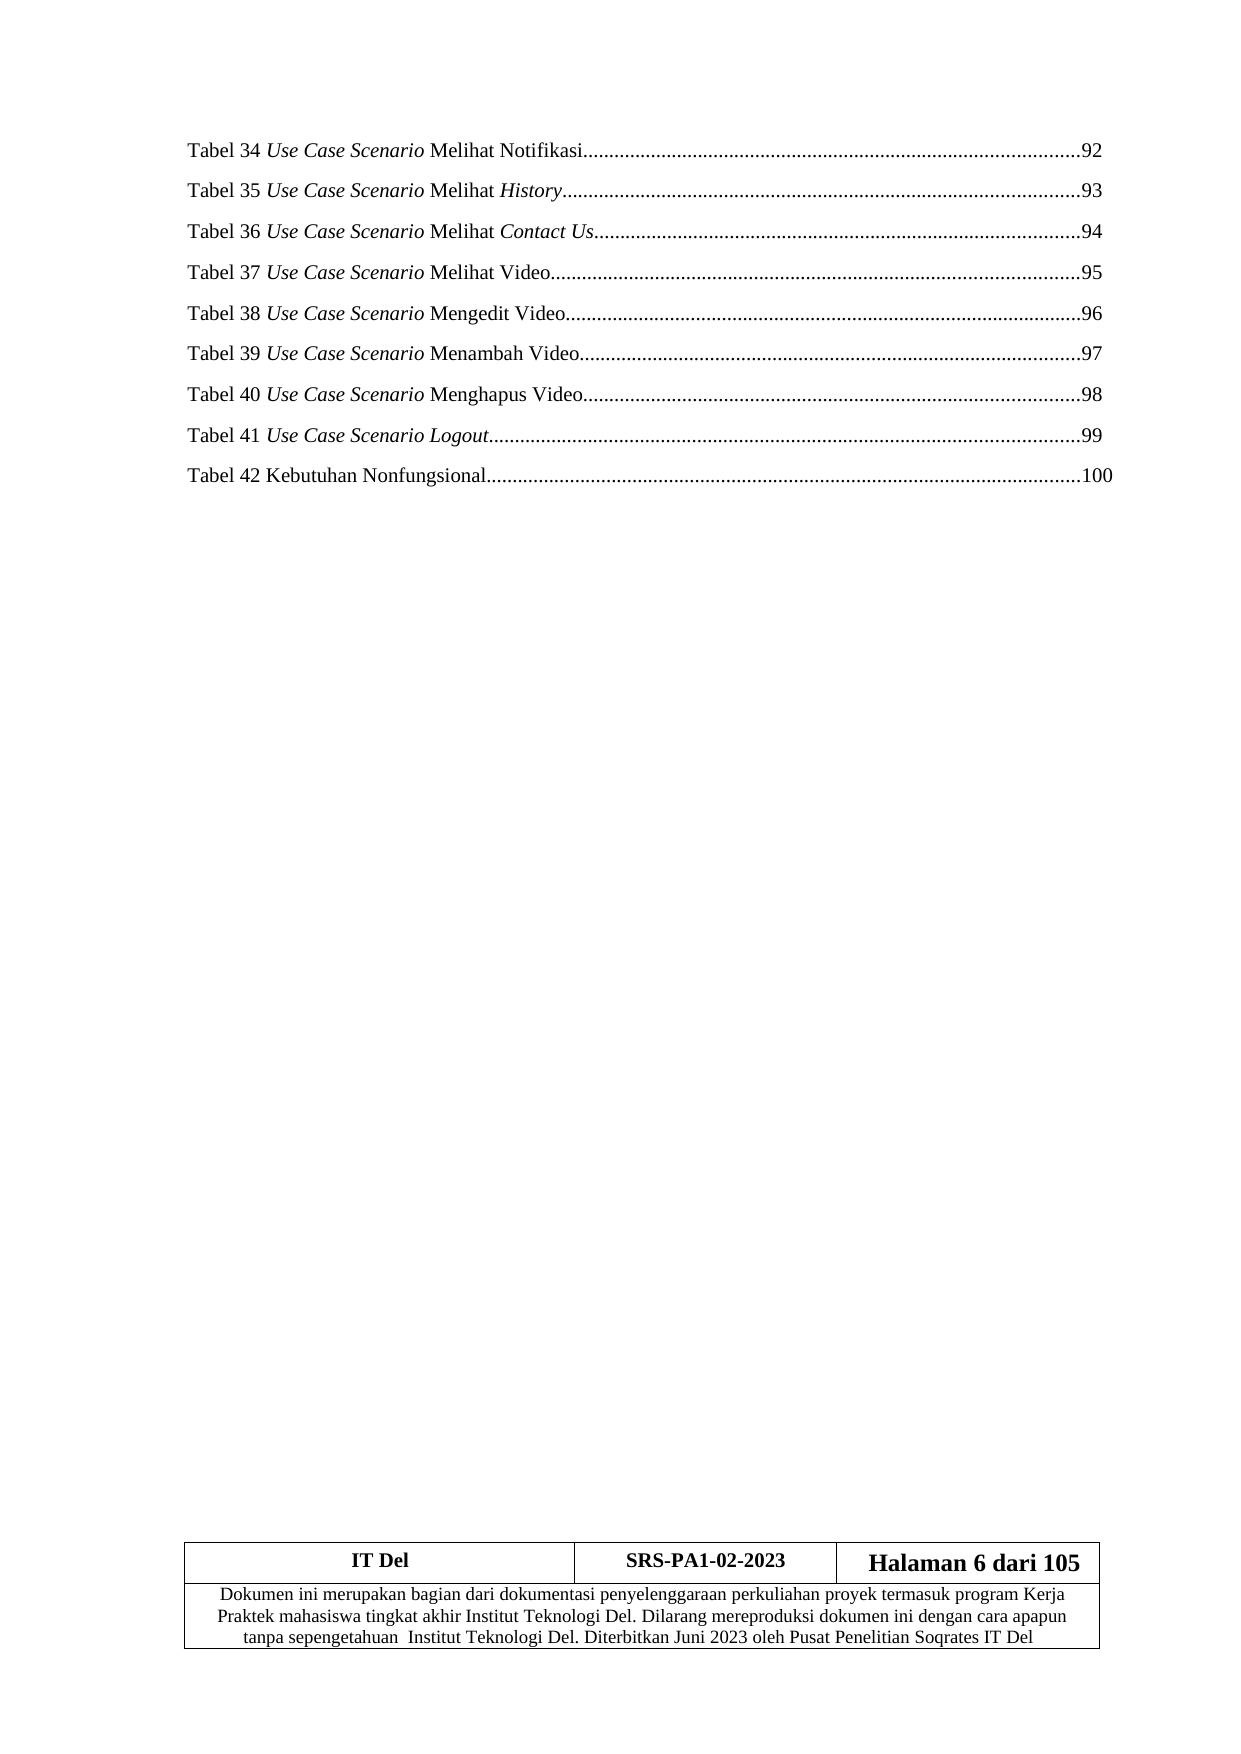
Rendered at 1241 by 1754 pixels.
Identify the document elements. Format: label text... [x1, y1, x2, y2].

text Tabel 39 Use Case Scenario Menambah Video 97 [187, 341, 1161, 365]
text Tabel 37 Use Case Scenario Melihat Video 95 [187, 260, 1161, 284]
text Tabel 35 Use Case Scenario Melihat History 93 [187, 178, 1161, 202]
text Tabel 38 Use Case Scenario Mengedit Video 96 [187, 300, 1161, 324]
text Tabel 42 Kebutuhan Nonfungsional 100 [187, 463, 1161, 487]
text Tabel 36 Use Case Scenario Melihat Contact Us 94 [187, 219, 1161, 243]
text Tabel 40 Use Case Scenario Menghapus Video 98 [187, 382, 1161, 406]
text Tabel 34 Use Case Scenario Melihat Notifikasi 92 [187, 137, 1161, 162]
text Tabel 41 Use Case Scenario Logout 99 [187, 423, 1161, 447]
